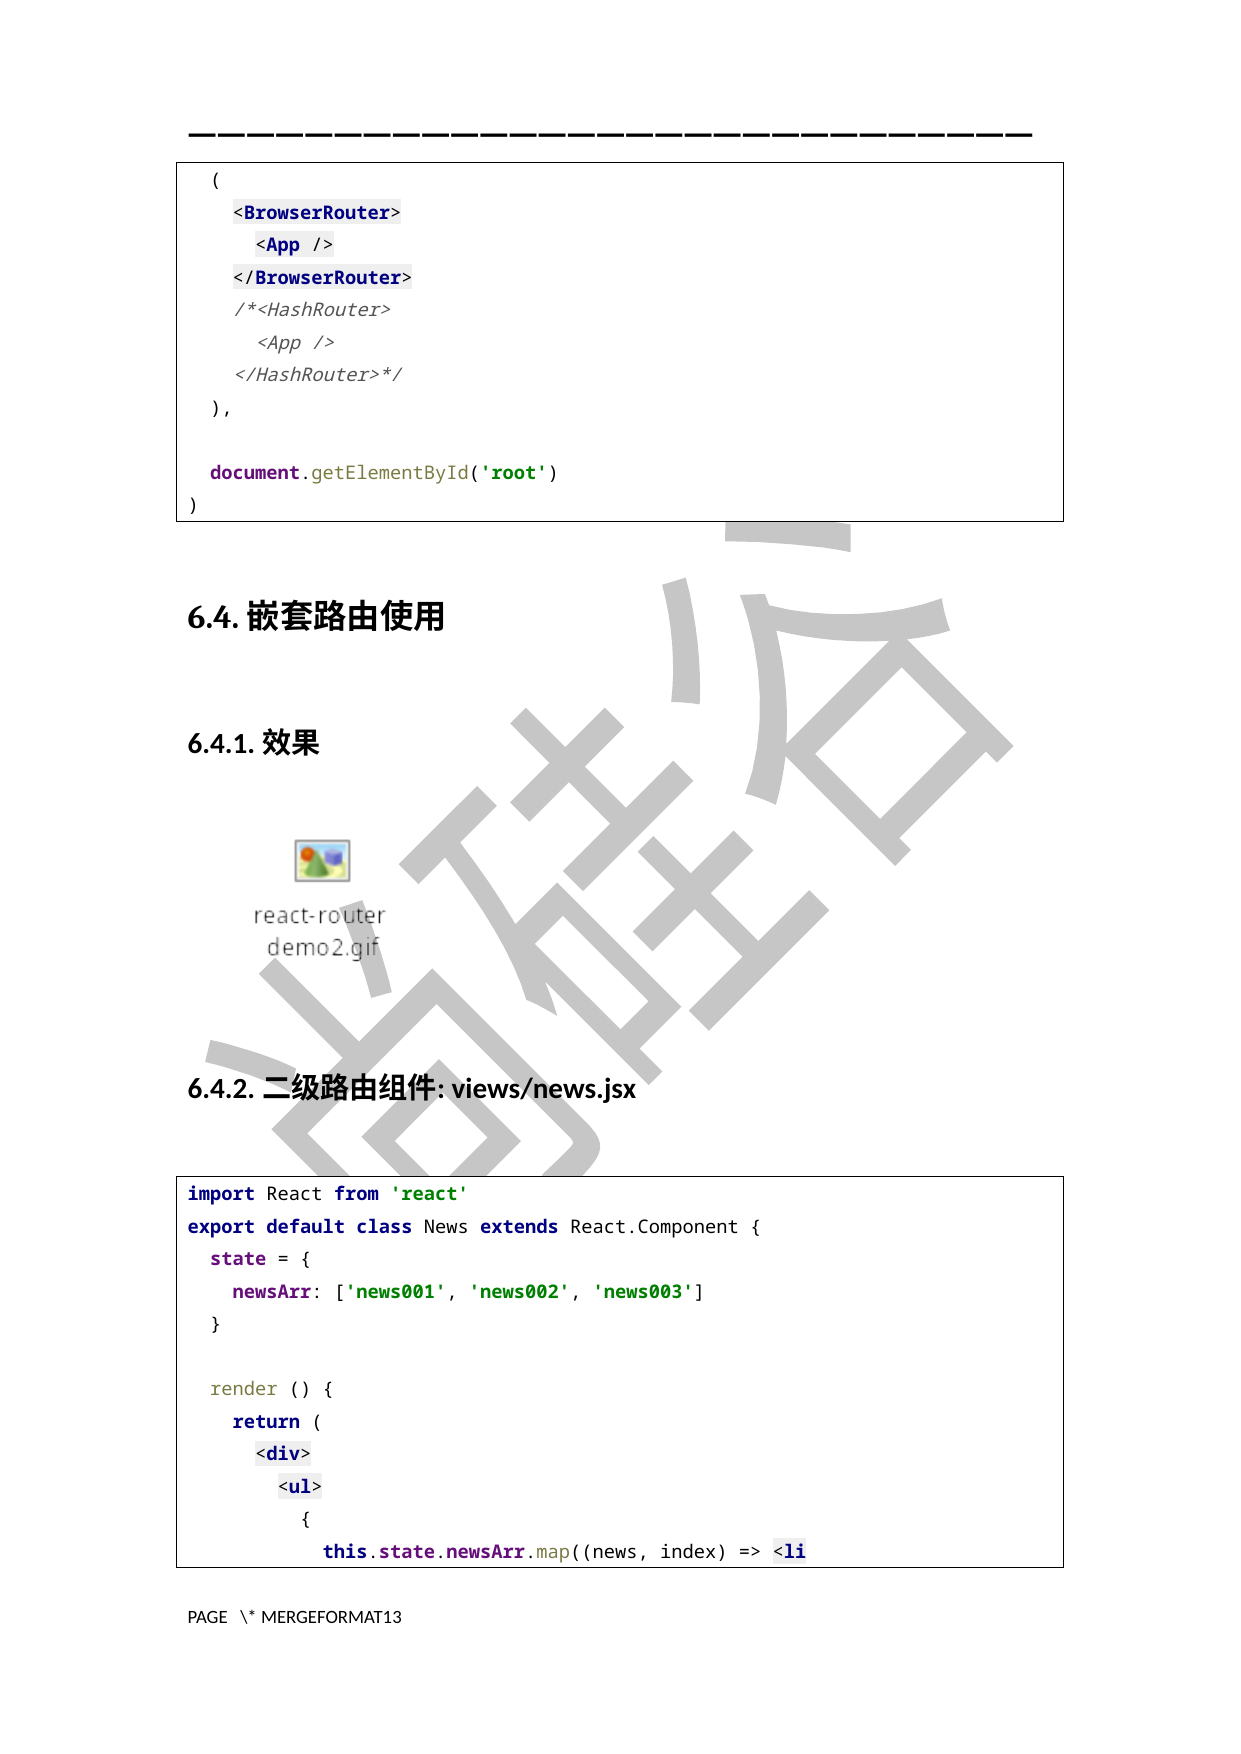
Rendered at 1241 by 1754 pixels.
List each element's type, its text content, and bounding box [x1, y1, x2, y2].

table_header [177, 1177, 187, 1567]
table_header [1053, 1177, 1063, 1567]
subtitle 6.4.1. 效果 [187, 708, 1053, 773]
subtitle 6.4.2. 二级路由组件: views/news.jsx [187, 1053, 1053, 1118]
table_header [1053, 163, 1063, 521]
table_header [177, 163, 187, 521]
subtitle 6.4. 嵌套路由使用 [187, 581, 1053, 646]
